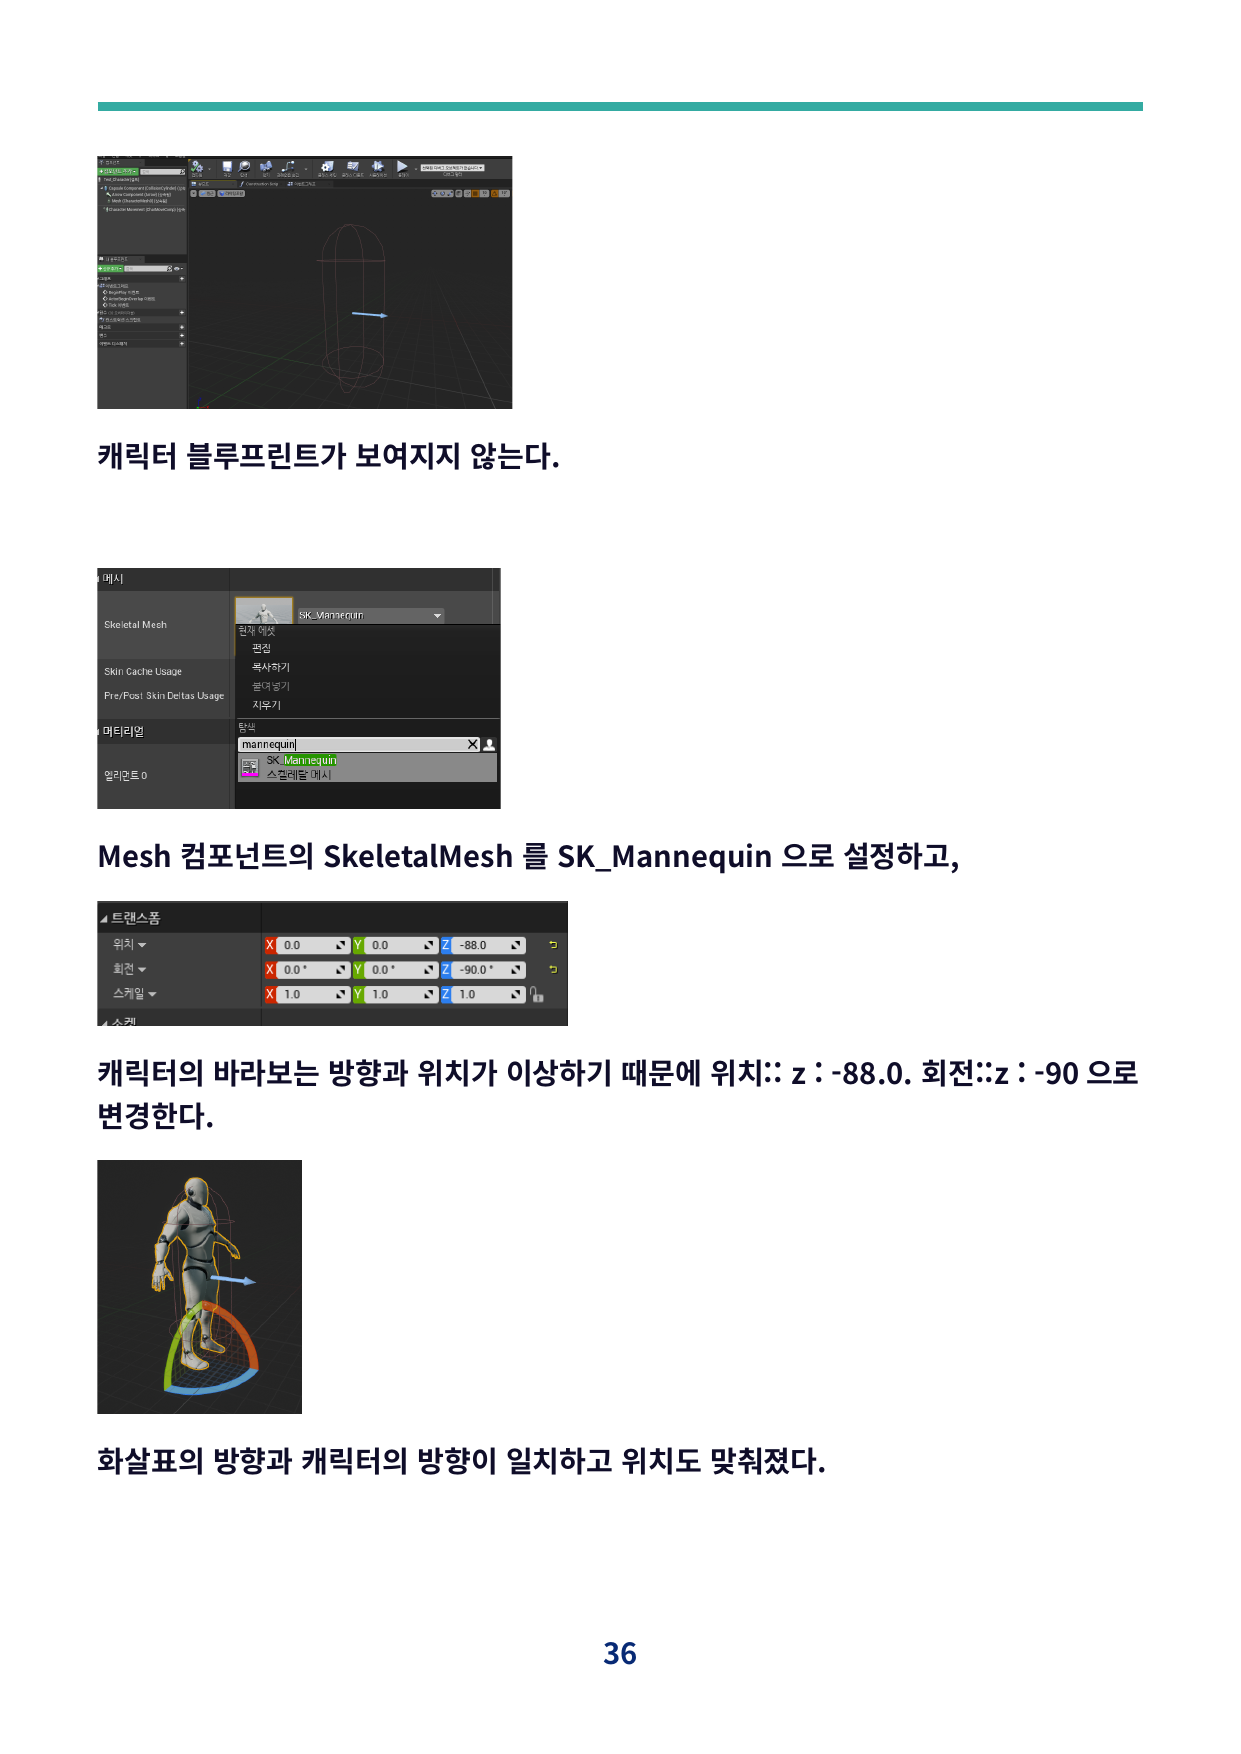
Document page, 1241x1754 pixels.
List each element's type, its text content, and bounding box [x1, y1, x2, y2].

picture [97, 1160, 302, 1414]
subtitle 캐릭터의 바라보는 방향과 위치가 이상하기 때문에 위치:: z : -88.0. 회전::z : -90으로 변경한다. [97, 1051, 1143, 1136]
picture [97, 156, 513, 409]
picture [97, 568, 501, 809]
subtitle Mesh 컴포넌트의 SkeletalMesh 를 SK_Mannequin 으로 설정하고, [97, 834, 1143, 876]
subtitle 화살표의 방향과 캐릭터의 방향이 일치하고 위치도 맞춰졌다. [97, 1439, 1143, 1481]
picture [97, 901, 569, 1026]
subtitle 캐릭터 블루프린트가 보여지지 않는다. [97, 434, 1143, 476]
